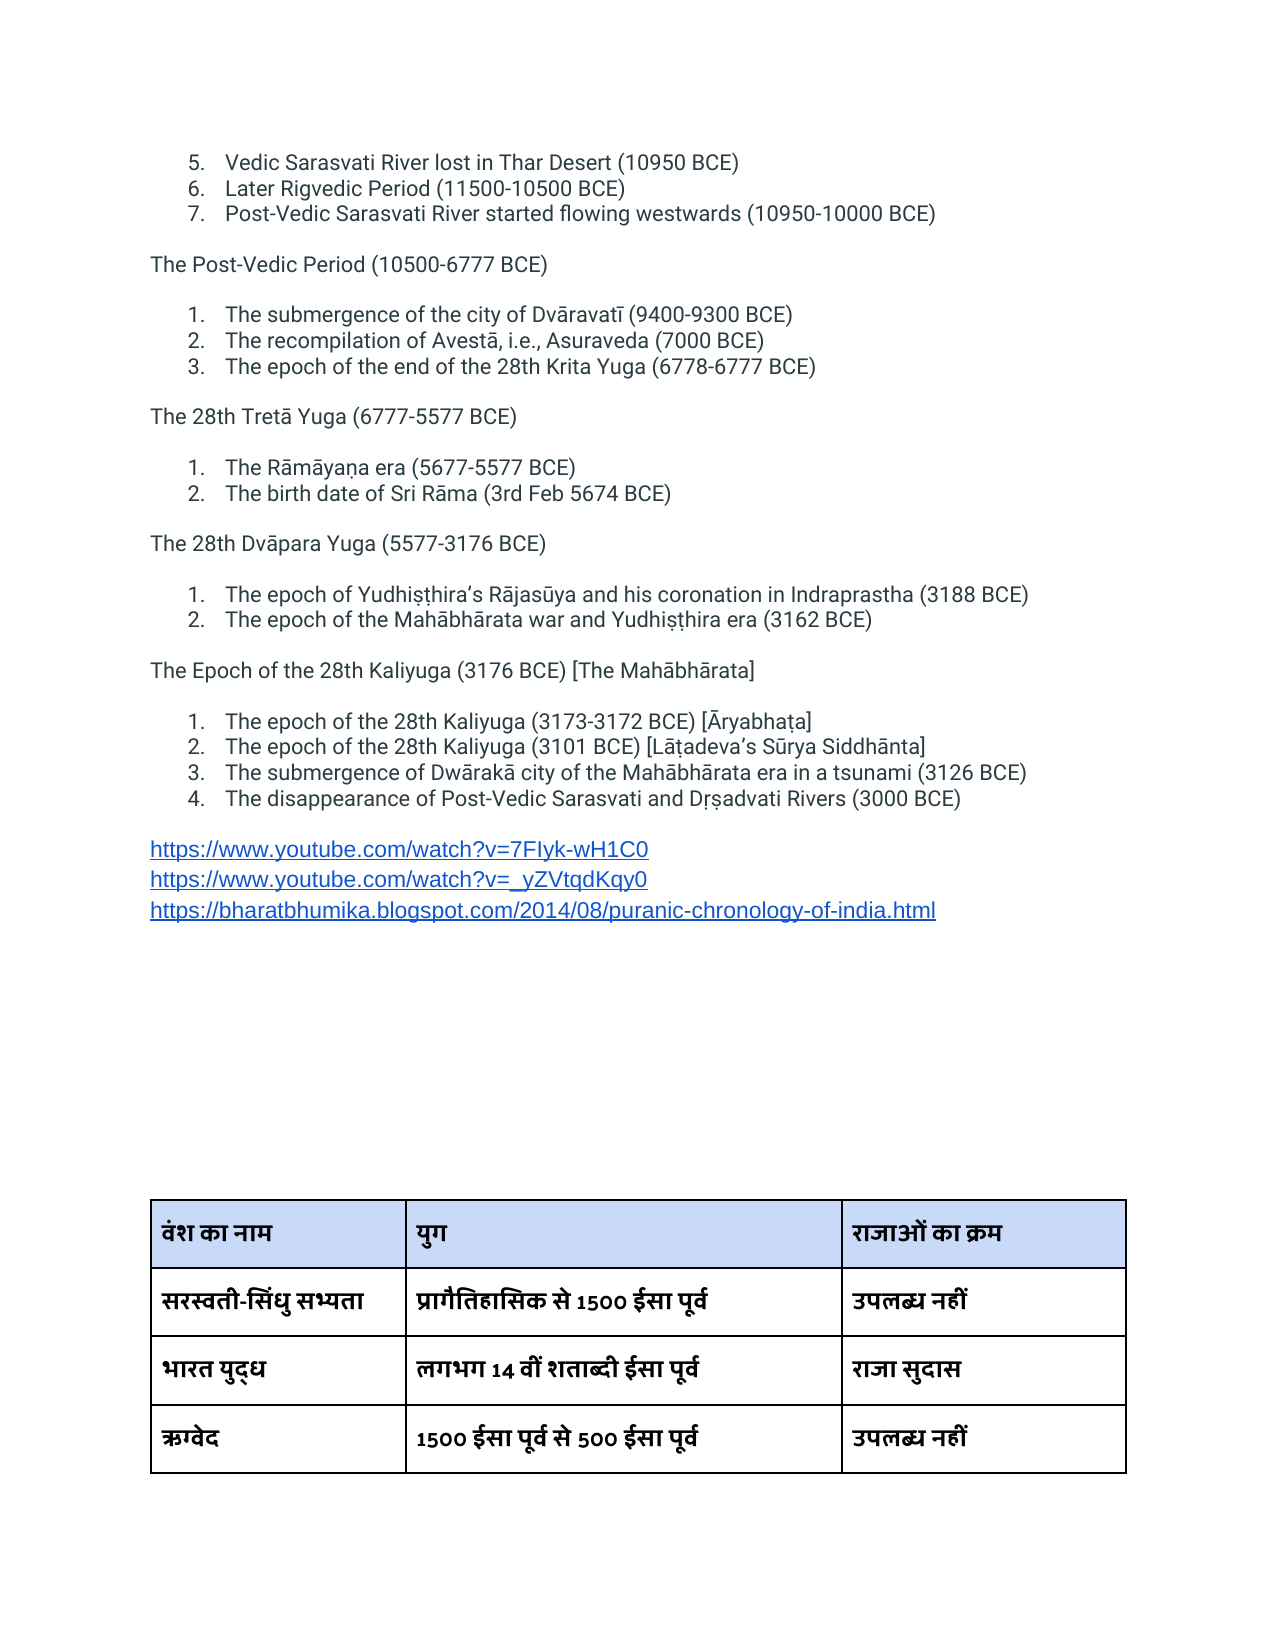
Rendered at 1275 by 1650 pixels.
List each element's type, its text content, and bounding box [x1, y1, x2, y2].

text The Epoch of the 28th Kaliyuga (3176 BCE) [The Mahābhārata] [150, 658, 1125, 684]
list The epoch of the Mahābhārata war and Yudhiṣṭhira era (3162 BCE) [187, 607, 1125, 633]
text https://www.youtube.com/watch?v=_yZVtqdKqy0 [150, 866, 1125, 893]
table_header राजाओं का क्रम [843, 1201, 1125, 1267]
text The 28th Tretā Yuga (6777-5577 BCE) [150, 404, 1125, 430]
table_cell लगभग 14वीं शताब्दी ईसा पूर्व [407, 1337, 841, 1403]
list The epoch of the 28th Kaliyuga (3101 BCE) [Lāṭadeva’s Sūrya Siddhānta] [187, 734, 1125, 760]
list The recompilation of Avestā, i.e., Asuraveda (7000 BCE) [187, 328, 1125, 354]
text The 28th Dvāpara Yuga (5577-3176 BCE) [150, 531, 1125, 557]
text https://www.youtube.com/watch?v=7FIyk-wH1C0 [150, 836, 1125, 863]
text The Post-Vedic Period (10500-6777 BCE) [150, 252, 1125, 277]
list The birth date of Sri Rāma (3rd Feb 5674 BCE) [187, 481, 1125, 506]
list The epoch of the end of the 28th Krita Yuga (6778-6777 BCE) [187, 354, 1125, 379]
list Post-Vedic Sarasvati River started flowing westwards (10950-10000 BCE) [187, 201, 1125, 227]
table_cell राजा सुदास [843, 1337, 1125, 1403]
table_cell ऋग्वेद [152, 1406, 405, 1472]
table_header युग [407, 1201, 841, 1267]
table_cell उपलब्ध नहीं [843, 1269, 1125, 1335]
list The epoch of the 28th Kaliyuga (3173-3172 BCE) [Āryabhaṭa] [187, 709, 1125, 734]
list The submergence of the city of Dvāravatī (9400-9300 BCE) [187, 302, 1125, 328]
list The disappearance of Post-Vedic Sarasvati and Dṛṣadvati Rivers (3000 BCE) [187, 786, 1125, 811]
list The Rāmāyaṇa era (5677-5577 BCE) [187, 455, 1125, 481]
text https://bharatbhumika.blogspot.com/2014/08/puranic-chronology-of-india.html [150, 897, 1125, 923]
table_cell प्रागैतिहासिक से 1500 ईसा पूर्व [407, 1269, 841, 1335]
table_cell सरस्वती-सिंधु सभ्यता [152, 1269, 405, 1335]
list The epoch of Yudhiṣṭhira’s Rājasūya and his coronation in Indraprastha (3188 BCE) [187, 582, 1125, 607]
table_cell उपलब्ध नहीं [843, 1406, 1125, 1472]
list Vedic Sarasvati River lost in Thar Desert (10950 BCE) [187, 150, 1125, 176]
table_cell 1500 ईसा पूर्व से 500 ईसा पूर्व [407, 1406, 841, 1472]
table_header वंश का नाम [152, 1201, 405, 1267]
list The submergence of Dwārakā city of the Mahābhārata era in a tsunami (3126 BCE) [187, 760, 1125, 786]
list Later Rigvedic Period (11500-10500 BCE) [187, 176, 1125, 201]
table_cell भारत युद्ध [152, 1337, 405, 1403]
